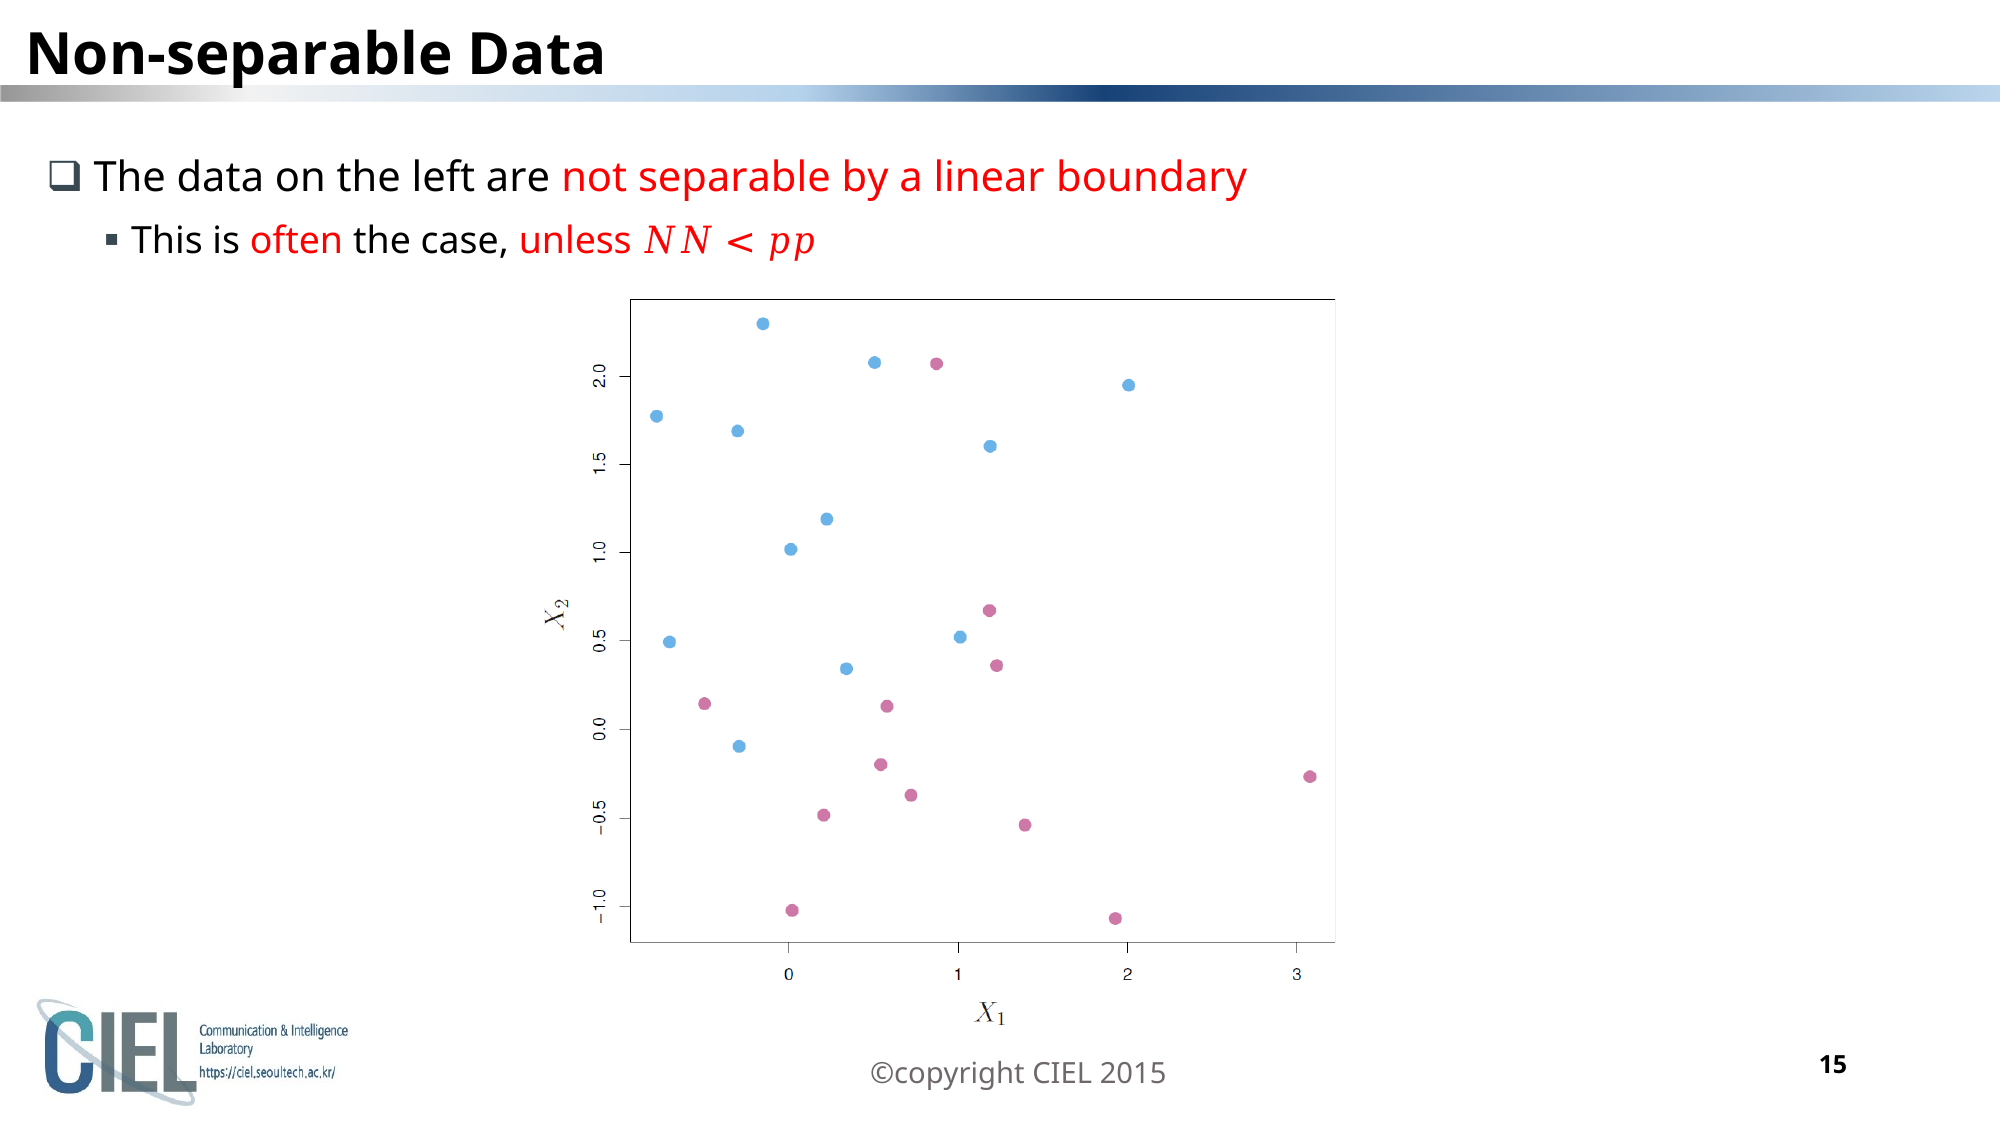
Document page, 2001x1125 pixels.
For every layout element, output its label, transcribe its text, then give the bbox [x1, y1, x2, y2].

list This is often the case, unless 𝑁𝑁 < 𝑝𝑝 [103, 205, 1950, 266]
text ©copyright CIEL 2015 15 [870, 1047, 1950, 1092]
picture [32, 989, 356, 1108]
picture [544, 299, 1335, 1025]
subtitle Non-separable Data [25, 0, 1950, 93]
picture [0, 85, 2000, 102]
list The data on the left are not separable by a linear boundary [46, 136, 1950, 205]
